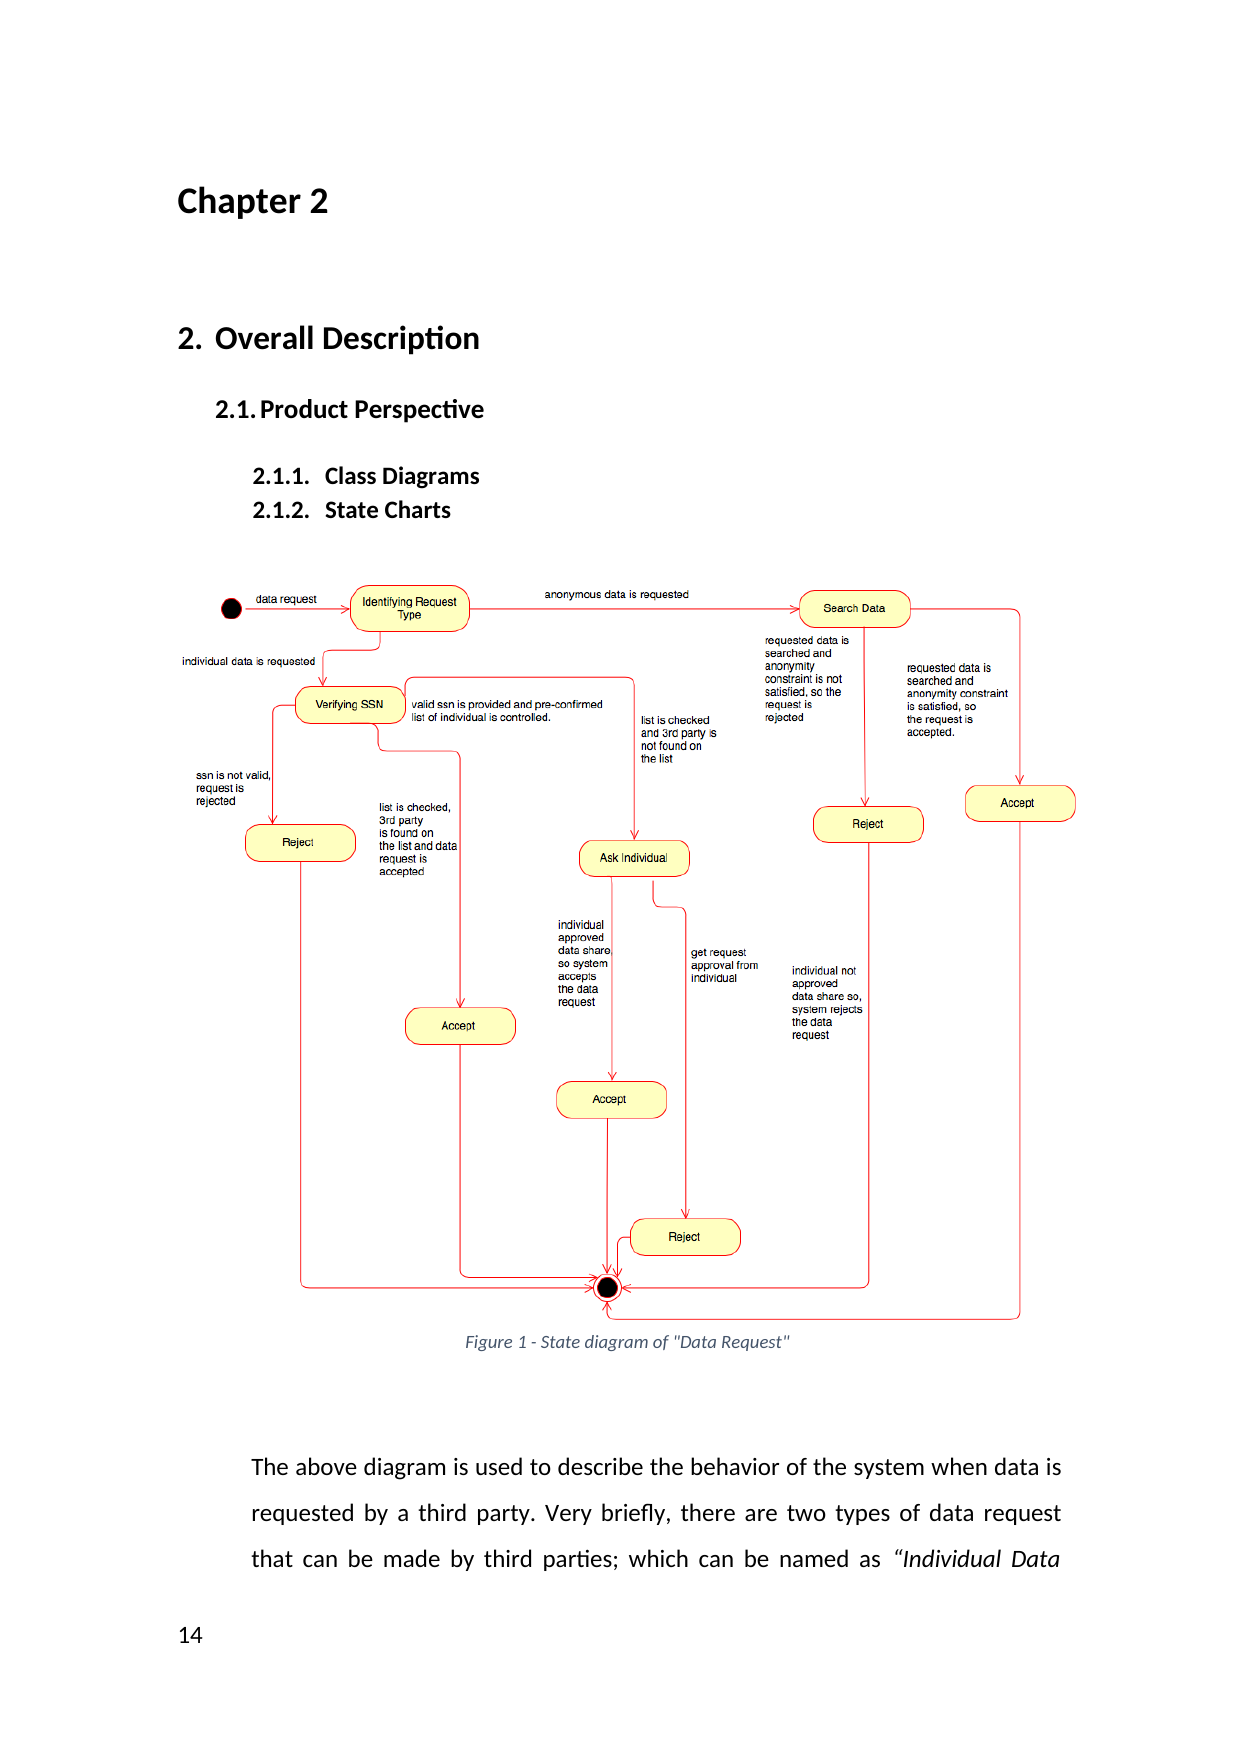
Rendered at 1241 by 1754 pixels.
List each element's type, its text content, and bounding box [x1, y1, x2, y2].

subtitle Overall Description [177, 317, 1063, 357]
text Chapter 2 [177, 177, 1063, 223]
subtitle State Charts [252, 494, 1063, 525]
picture [180, 585, 1076, 1330]
subtitle Class Diagrams [252, 460, 1063, 490]
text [251, 1451, 1063, 1573]
subtitle Product Perspective [215, 392, 1063, 425]
